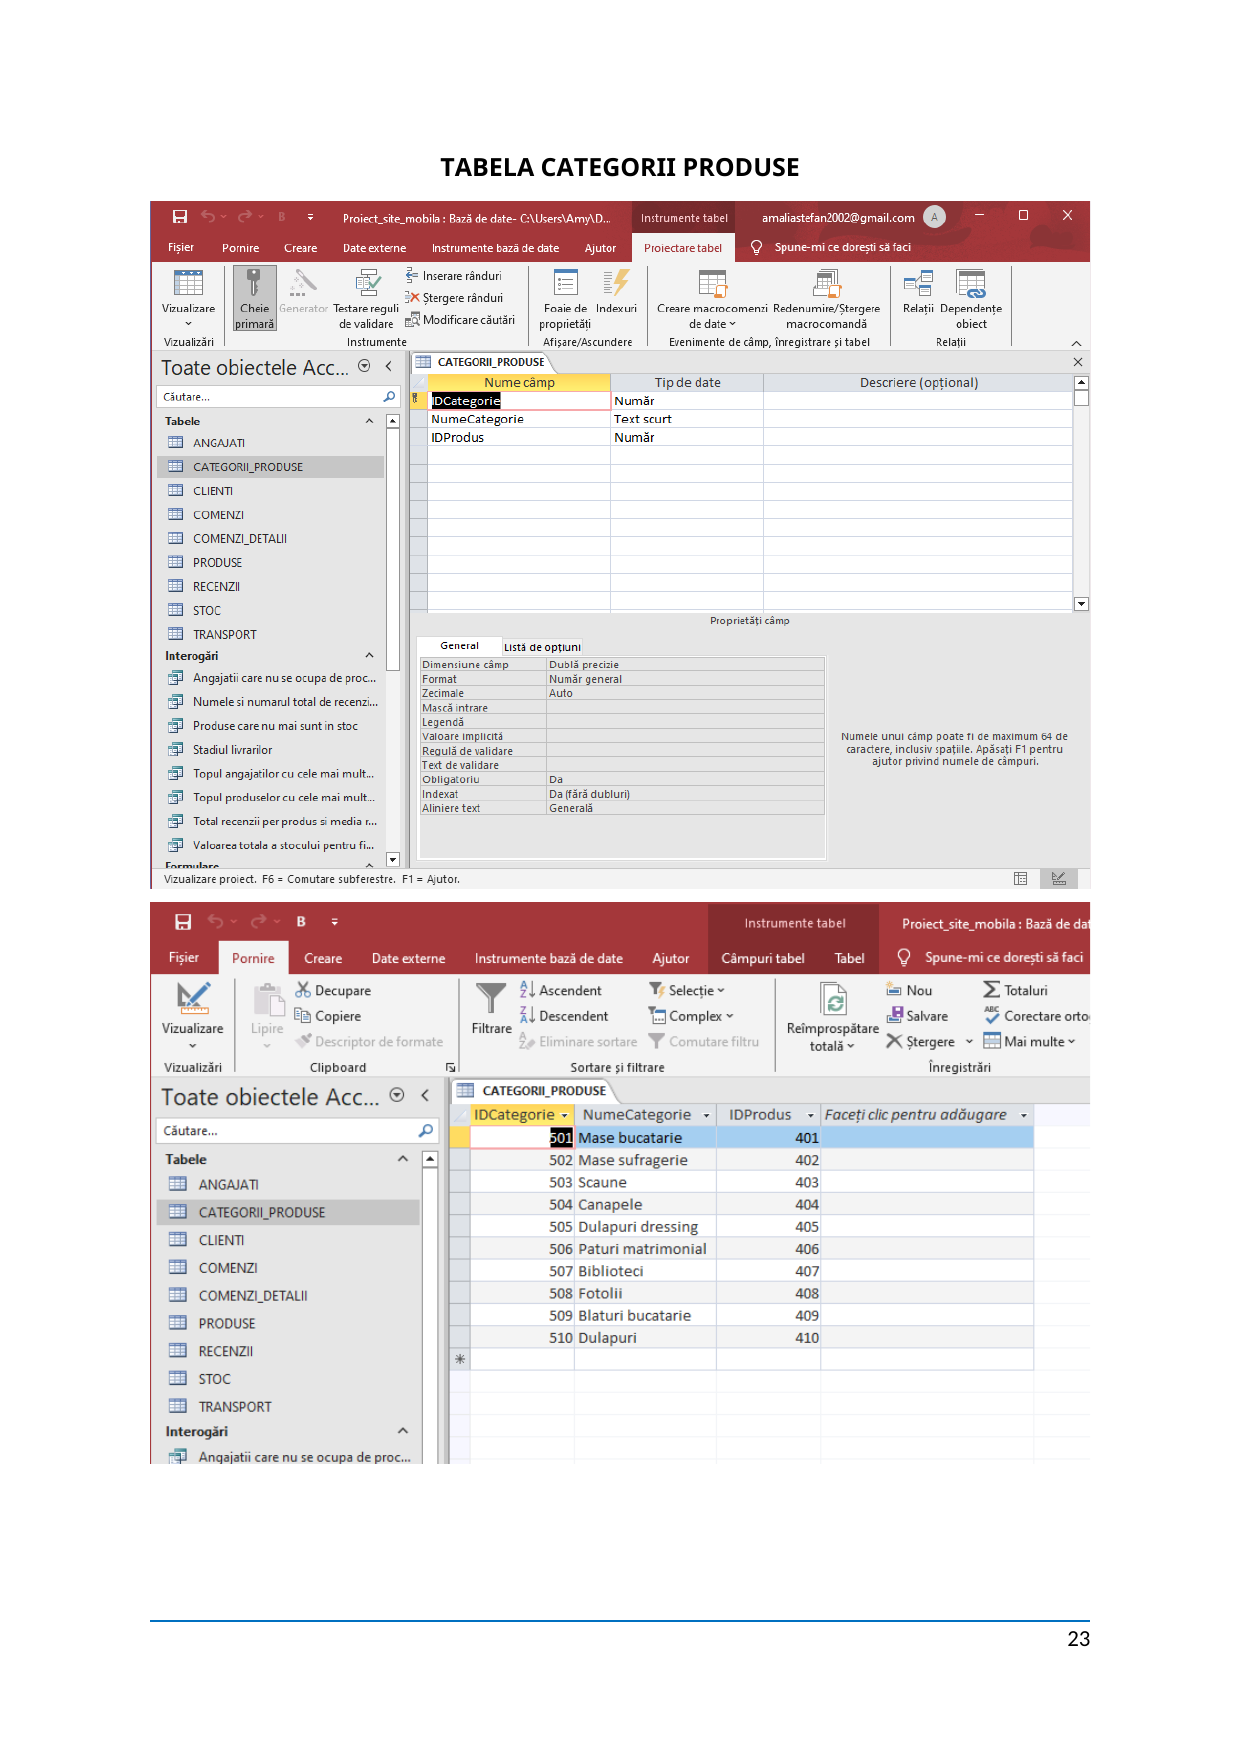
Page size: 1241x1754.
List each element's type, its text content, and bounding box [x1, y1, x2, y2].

text TABELA CATEGORII PRODUSE [150, 150, 1090, 184]
picture [150, 201, 1091, 889]
picture [150, 902, 1091, 1464]
